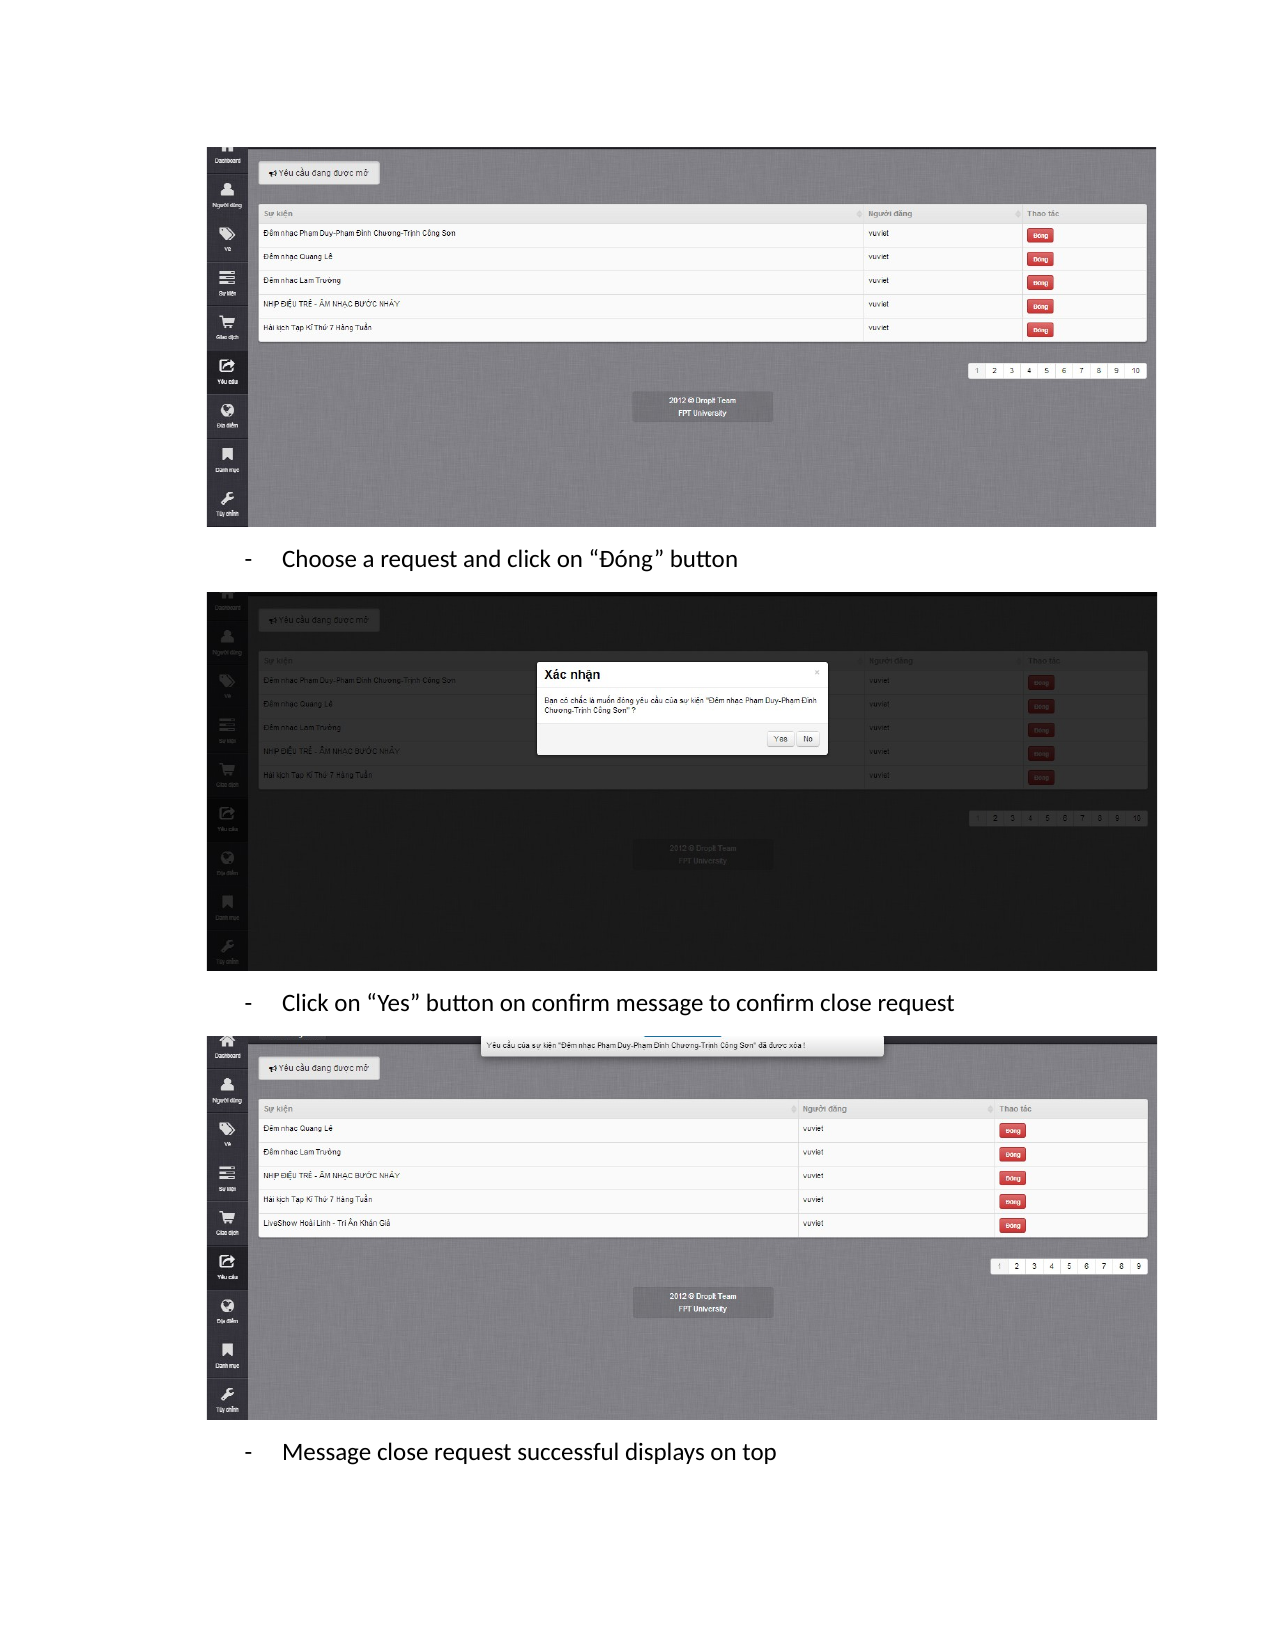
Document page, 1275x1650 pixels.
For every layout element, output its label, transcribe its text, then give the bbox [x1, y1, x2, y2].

picture [206, 1036, 1158, 1420]
picture [206, 592, 1158, 971]
list Click on “Yes” button on confirm message to confirm close request [244, 987, 1157, 1018]
list Message close request successful displays on top [244, 1436, 1157, 1467]
picture [206, 147, 1157, 527]
list Choose a request and click on “Đóng” button [244, 543, 1157, 573]
